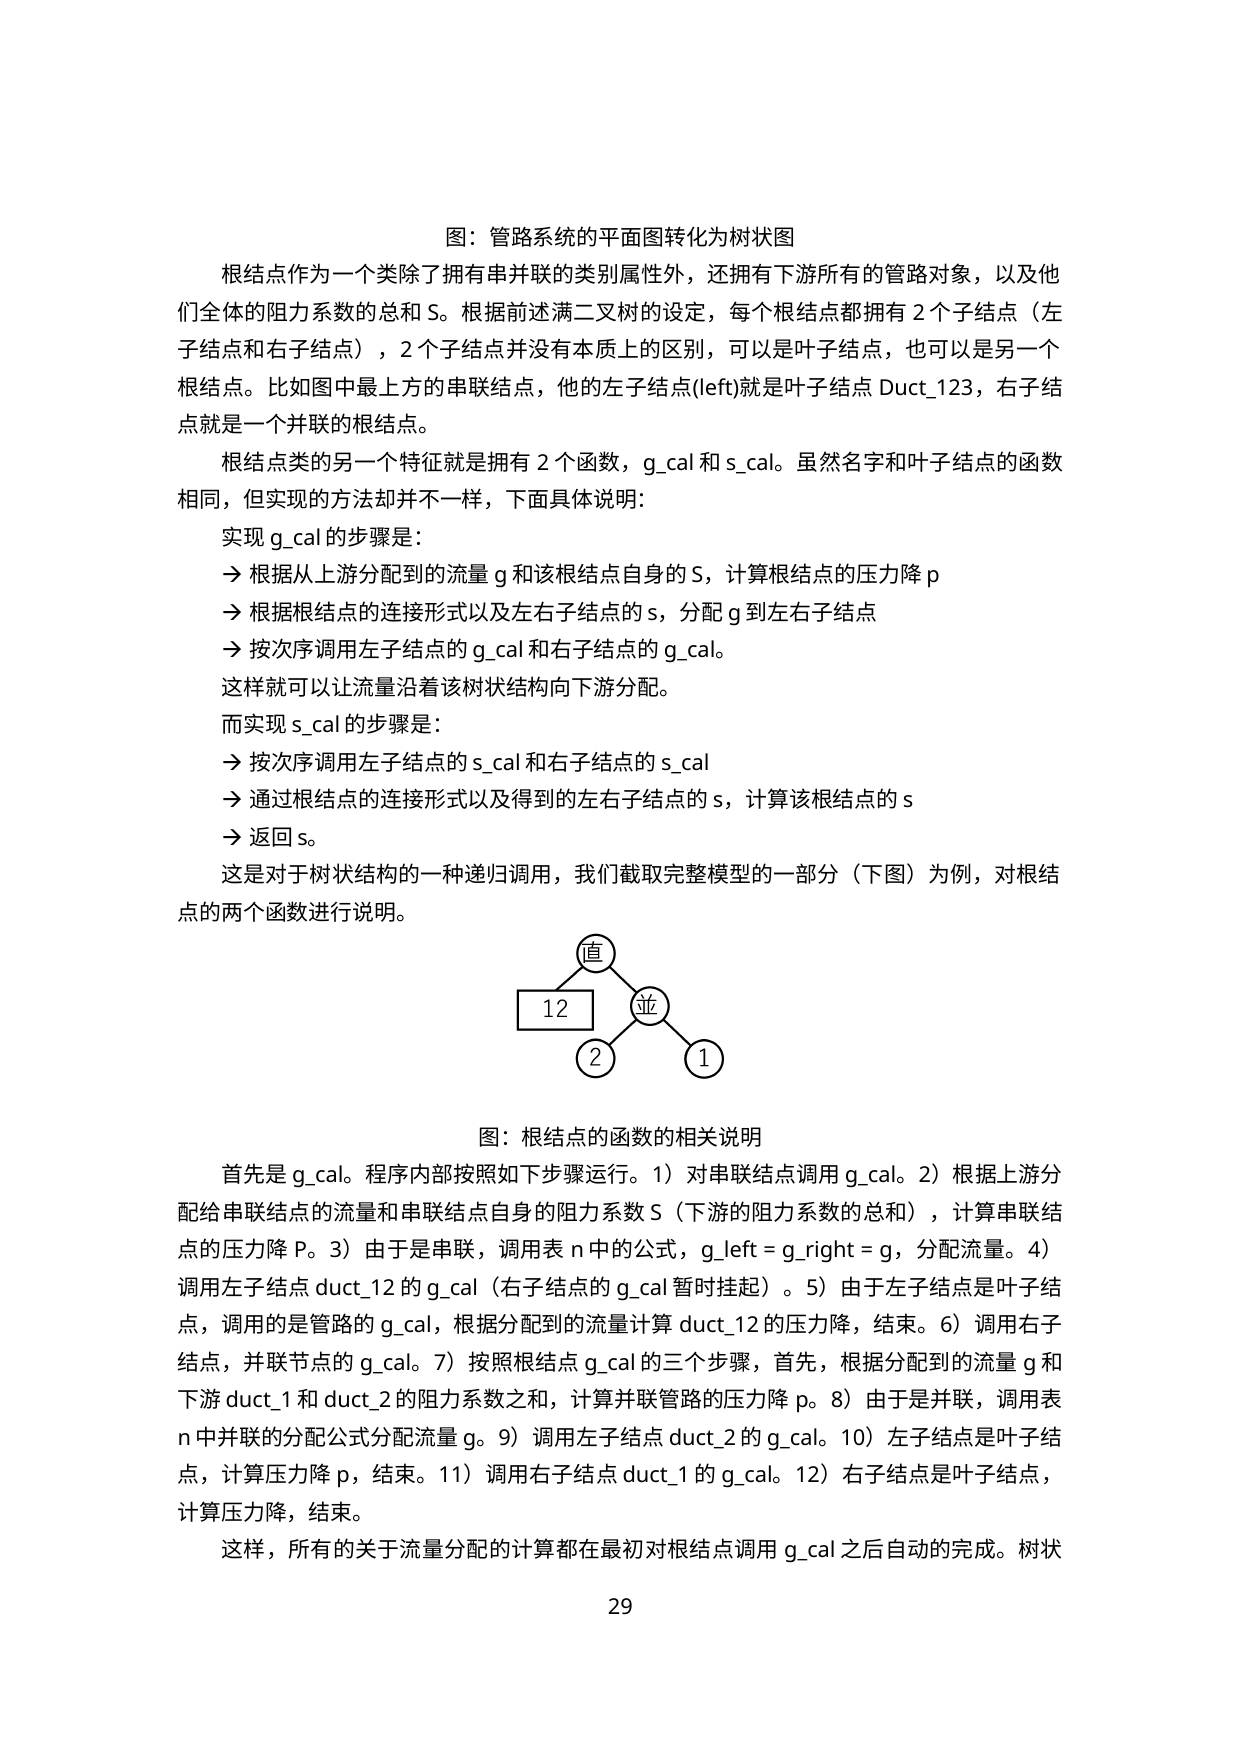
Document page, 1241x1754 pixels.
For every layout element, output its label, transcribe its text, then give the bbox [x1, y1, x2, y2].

text 实现g_cal的步骤是： [177, 517, 1063, 554]
text 首先是g_cal。程序内部按照如下步骤运行。1）对串联结点调用g_cal。2）根据上游分配给串联结点的流量和串联结点自身的阻力系数S（下游的阻力系数的总和），计算串联结点的压力降P。3）由于是串联，调用表n中的公式，g_left = g_right = g，分配流量。4）调用左子结点duct_12的g_cal（右子结点的g_cal暂时挂起）。5）由于左子结点是叶子结点，调用的是管路的g_cal，根据分配到的流量计算duct_12的压力降，结束。6）调用右子结点，并联节点的g_cal。7）按照根结点g_cal的三个步骤，首先，根据分配到的流量g和下游duct_1和duct_2的阻力系数之和，计算并联管路的压力降p。8）由于是并联，调用表n中并联的分配公式分配流量g。9）调用左子结点duct_2的g_cal。10）左子结点是叶子结点，计算压力降p，结束。11）调用右子结点duct_1的g_cal。12）右子结点是叶子结点，计算压力降，结束。 [177, 1154, 1063, 1529]
text 按次序调用左子结点的g_cal和右子结点的g_cal。 [177, 629, 1063, 667]
text 返回s。 [177, 817, 1063, 854]
text 这是对于树状结构的一种递归调用，我们截取完整模型的一部分（下图）为例，对根结点的两个函数进行说明。 [177, 854, 1063, 929]
text 而实现s_cal的步骤是： [177, 704, 1063, 742]
text 图：管路系统的平面图转化为树状图 [177, 217, 1063, 254]
text 按次序调用左子结点的s_cal和右子结点的s_cal [177, 742, 1063, 779]
text 通过根结点的连接形式以及得到的左右子结点的s，计算该根结点的s [177, 779, 1063, 817]
text 这样就可以让流量沿着该树状结构向下游分配。 [177, 667, 1063, 704]
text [177, 1529, 1063, 1567]
text 根据从上游分配到的流量g和该根结点自身的S，计算根结点的压力降p [177, 554, 1063, 592]
text 根据根结点的连接形式以及左右子结点的s，分配g到左右子结点 [177, 592, 1063, 629]
text 根结点作为一个类除了拥有串并联的类别属性外，还拥有下游所有的管路对象，以及他们全体的阻力系数的总和S。根据前述满二叉树的设定，每个根结点都拥有2个子结点（左子结点和右子结点），2个子结点并没有本质上的区别，可以是叶子结点，也可以是另一个根结点。比如图中最上方的串联结点，他的左子结点(left)就是叶子结点Duct_123，右子结点就是一个并联的根结点。 [177, 254, 1063, 442]
text 图：根结点的函数的相关说明 [177, 1117, 1063, 1154]
text 根结点类的另一个特征就是拥有2个函数，g_cal和s_cal。虽然名字和叶子结点的函数相同，但实现的方法却并不一样，下面具体说明： [177, 442, 1063, 517]
